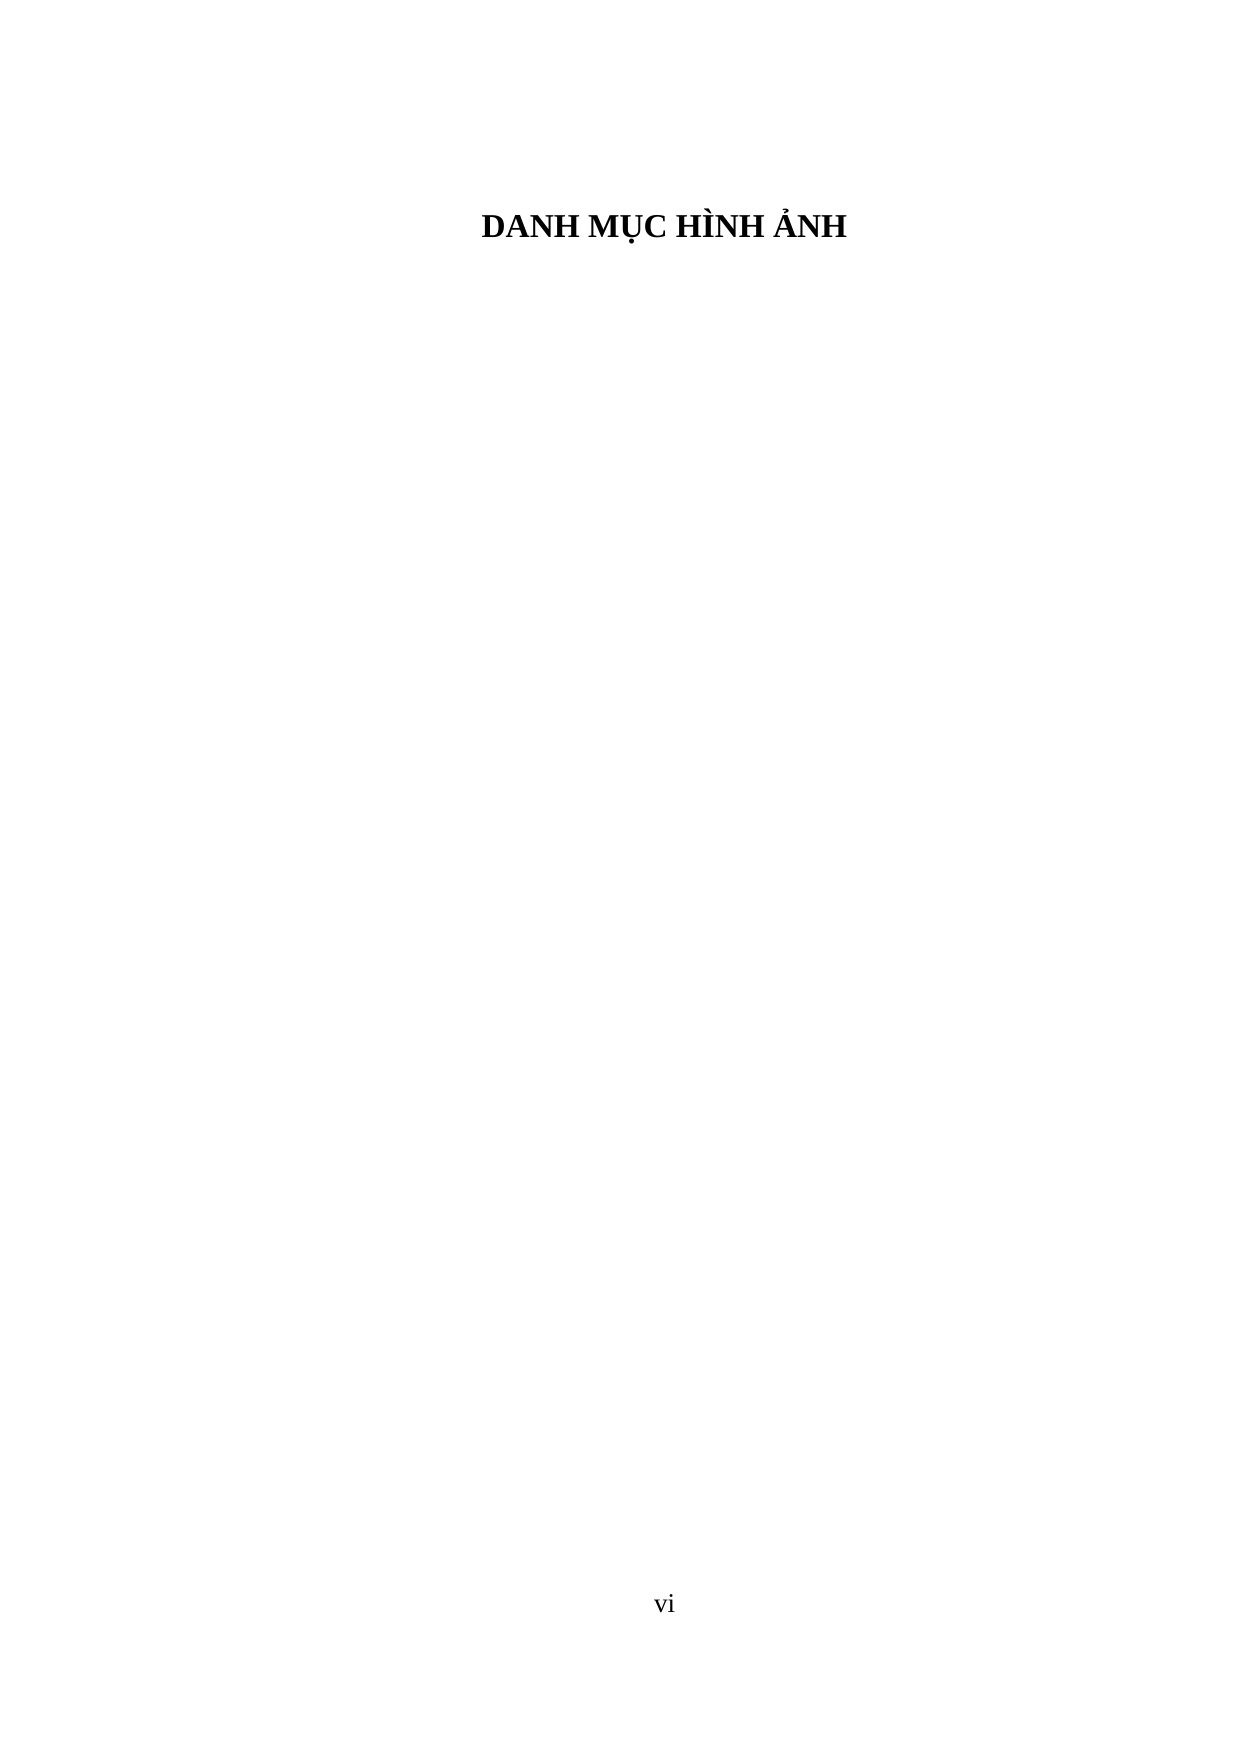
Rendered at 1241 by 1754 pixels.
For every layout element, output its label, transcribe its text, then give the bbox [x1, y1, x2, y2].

subtitle DANH MỤC HÌNH ẢNH [207, 206, 1122, 245]
